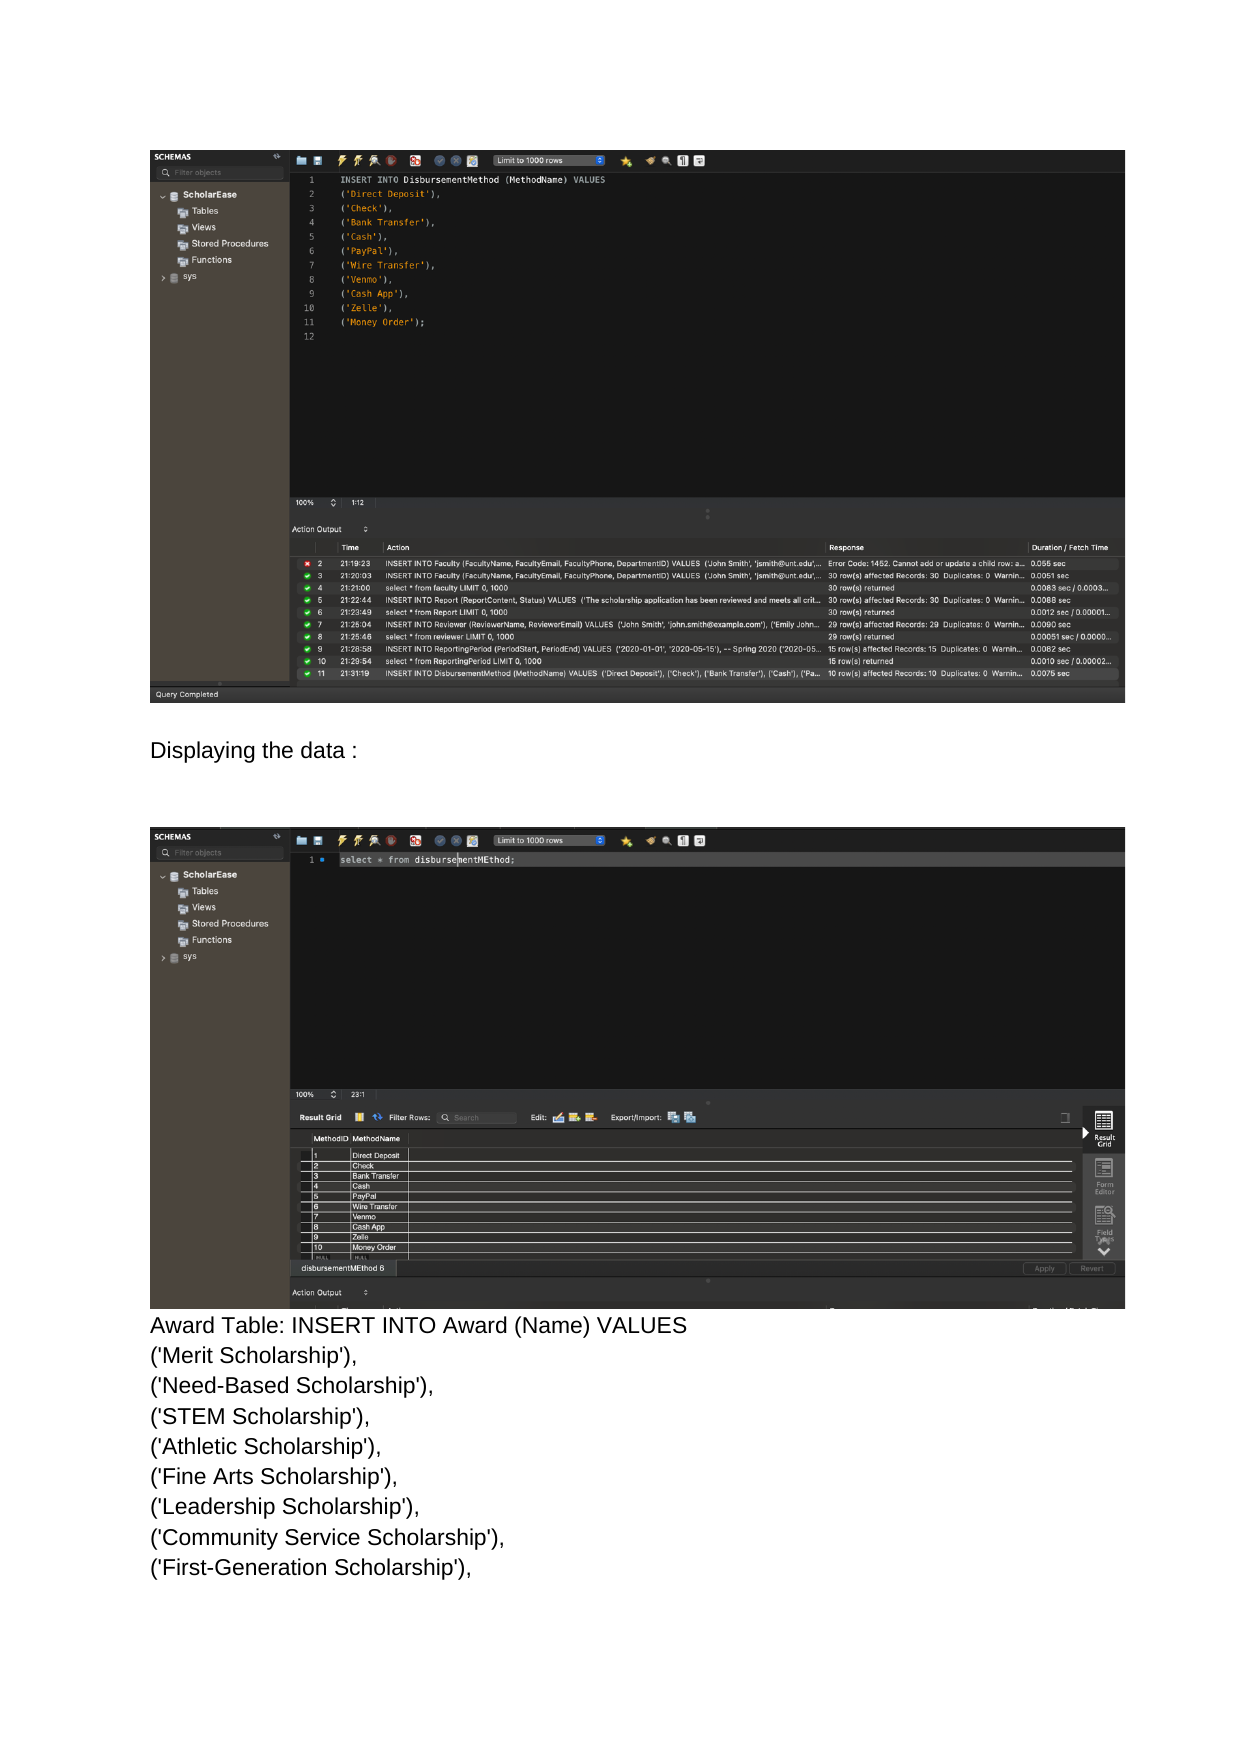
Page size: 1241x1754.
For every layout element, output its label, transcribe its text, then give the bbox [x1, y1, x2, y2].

text Displaying the data : [150, 737, 1090, 763]
text Award Table: INSERT INTO Award (Name) VALUES [150, 1312, 1090, 1338]
text ('Merit Scholarship'), [150, 1342, 1090, 1369]
picture [150, 150, 1125, 703]
text ('First-Generation Scholarship'), [150, 1554, 1090, 1580]
text ('STEM Scholarship'), [150, 1403, 1090, 1429]
text ('Athletic Scholarship'), [150, 1433, 1090, 1459]
text ('Leadership Scholarship'), [150, 1493, 1090, 1520]
text ('Fine Arts Scholarship'), [150, 1463, 1090, 1489]
picture [150, 827, 1125, 1309]
text ('Need-Based Scholarship'), [150, 1372, 1090, 1399]
text ('Community Service Scholarship'), [150, 1523, 1090, 1550]
